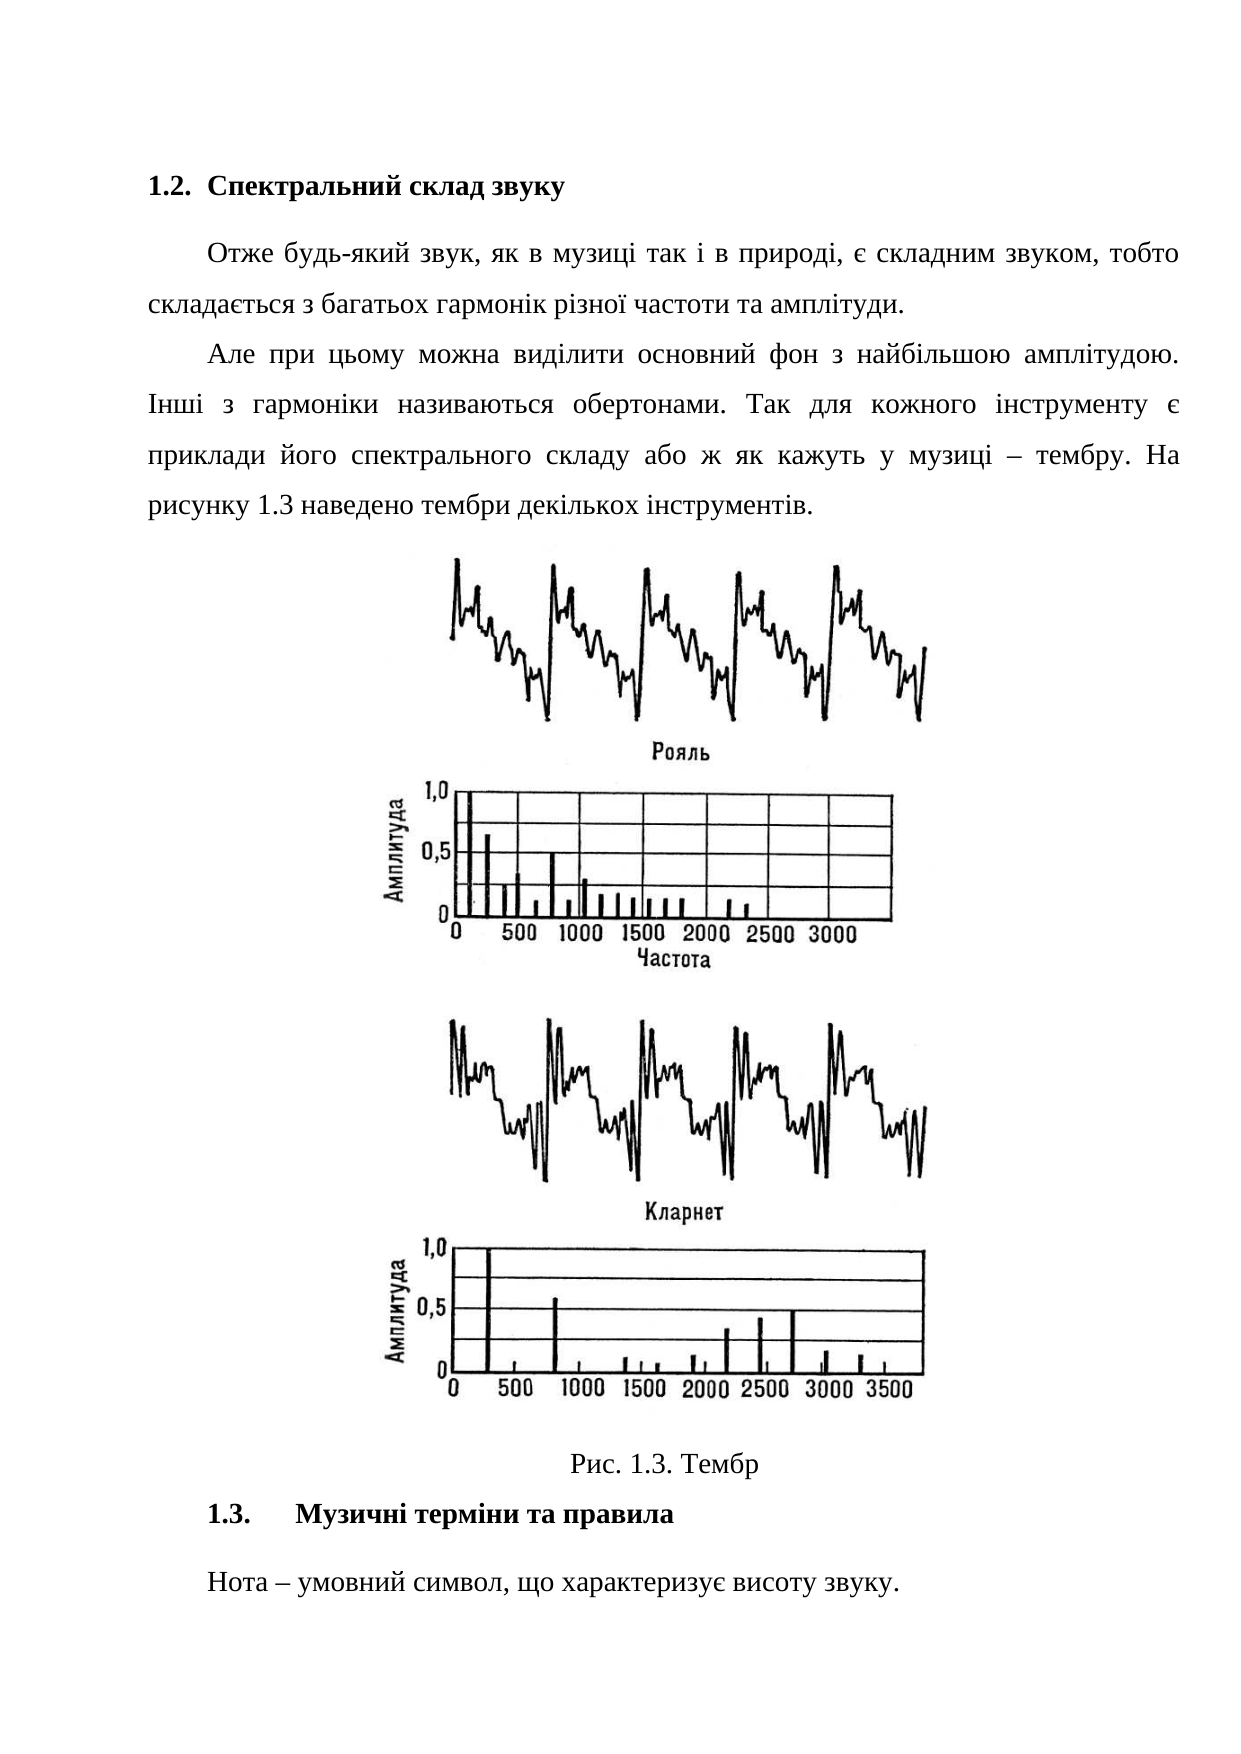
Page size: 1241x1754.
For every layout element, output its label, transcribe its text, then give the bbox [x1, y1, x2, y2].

list Рис. 1.3. Тембр [148, 1446, 1181, 1480]
list Але при цьому можна виділити основний фон з найбільшою амплітудою. Інші з гармоніки називаються обертонами. Так для кожного інструменту є приклади його спектрального складу або ж як кажуть у музиці – тембру. На рисунку 1.3 наведено тембри декількох інструментів. [148, 336, 1181, 521]
list Спектральний склад звуку [148, 168, 1181, 202]
list Отже будь-який звук, як в музиці так і в природі, є складним звуком, тобто складається з багатьох гармонік різної частоти та амплітуди. [148, 236, 1181, 319]
list Нота – умовний символ, що характеризує висоту звуку. [148, 1564, 1181, 1597]
list Музичні терміни та правила [148, 1497, 1181, 1530]
picture [351, 537, 978, 1433]
